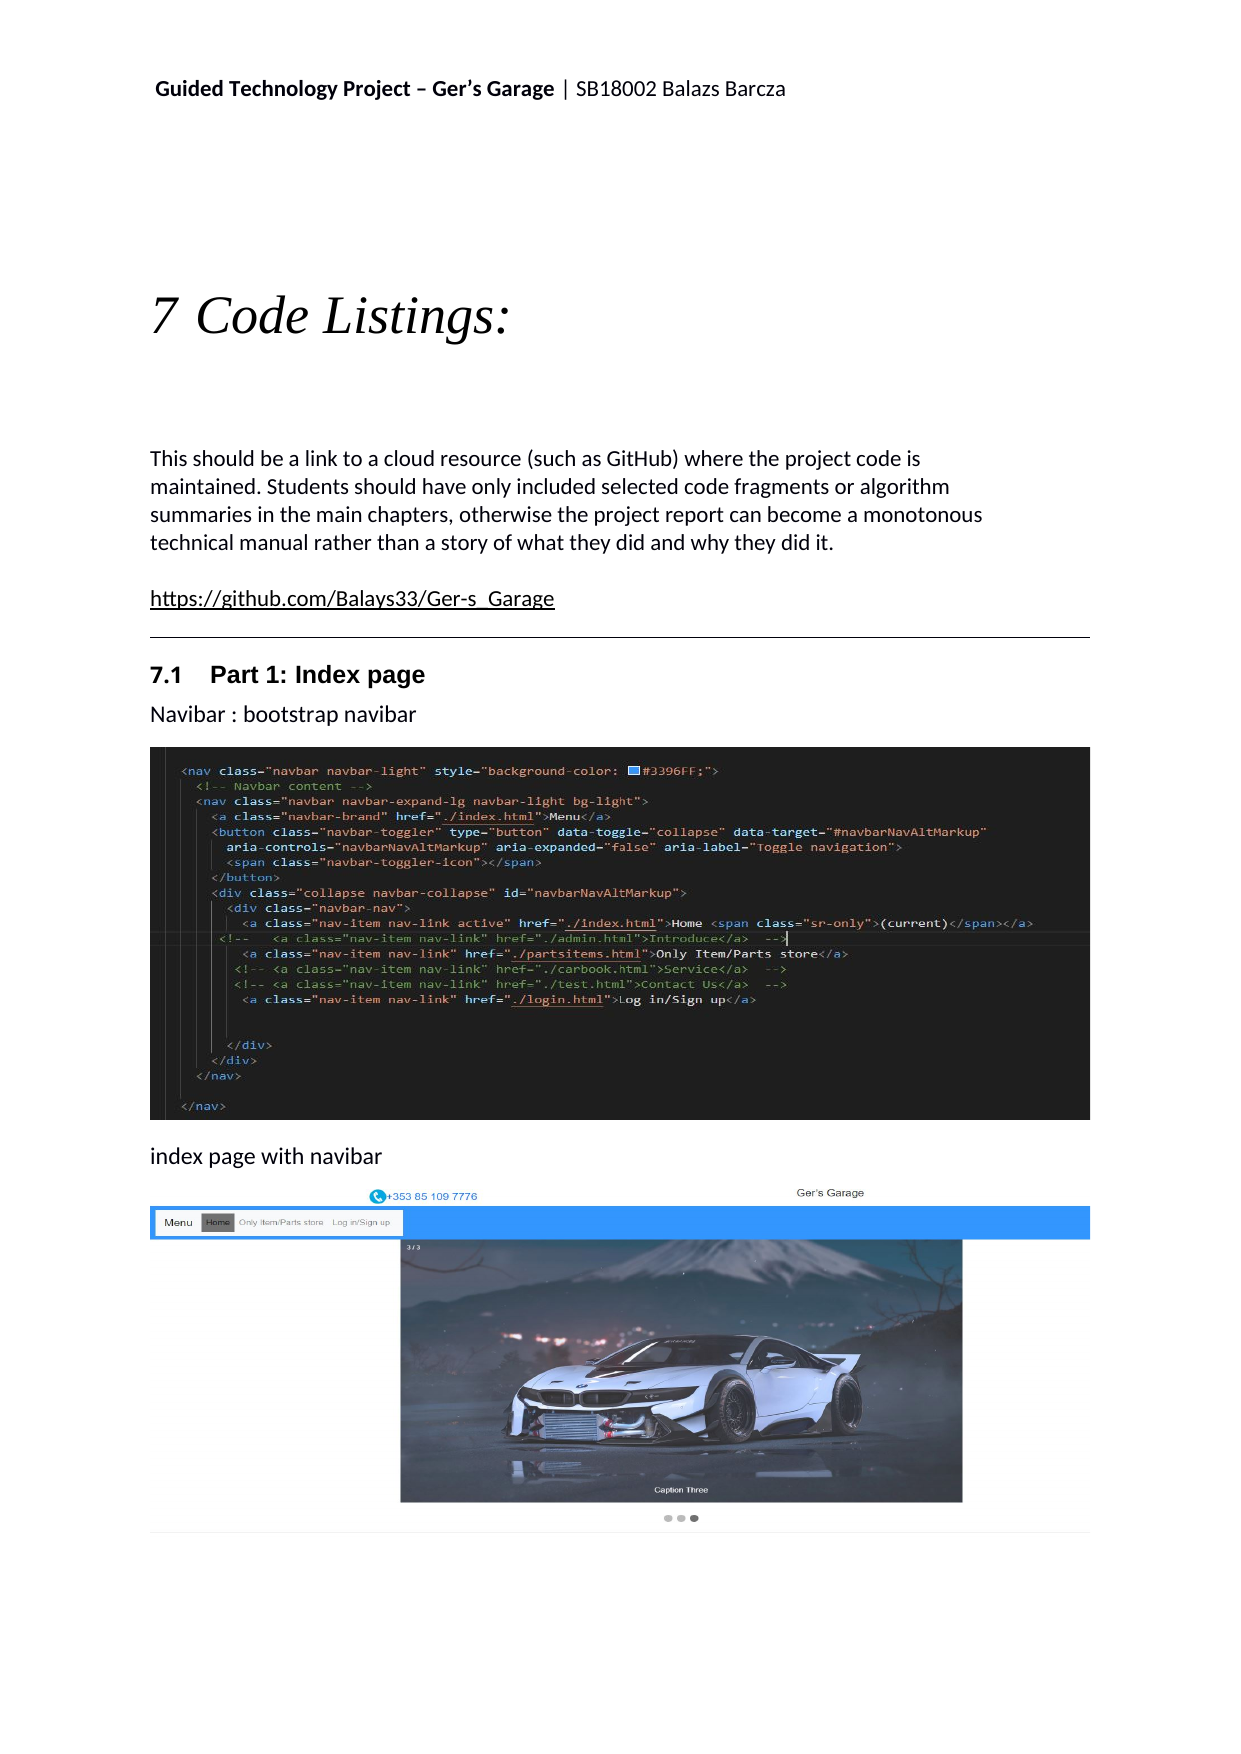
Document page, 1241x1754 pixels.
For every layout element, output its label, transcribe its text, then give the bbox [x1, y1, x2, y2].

text summaries in the main chapters, otherwise the project report can become a monotonous [150, 500, 1090, 528]
text https://github.com/Balays33/Ger-s_Garage [150, 584, 1090, 612]
text Navibar : bootstrap navibar [150, 699, 1090, 728]
picture [150, 747, 1091, 1120]
text This should be a link to a cloud resource (such as GitHub) where the project code is [150, 444, 1090, 472]
text technical manual rather than a story of what they did and why they did it. [150, 528, 1090, 556]
subtitle Part 1: Index page [150, 638, 1090, 690]
picture [374, 1193, 382, 1201]
subtitle Code Listings: [150, 283, 1090, 346]
picture [150, 1189, 1091, 1537]
text index page with navibar [150, 1120, 1090, 1170]
text maintained. Students should have only included selected code fragments or algorithm [150, 472, 1090, 500]
